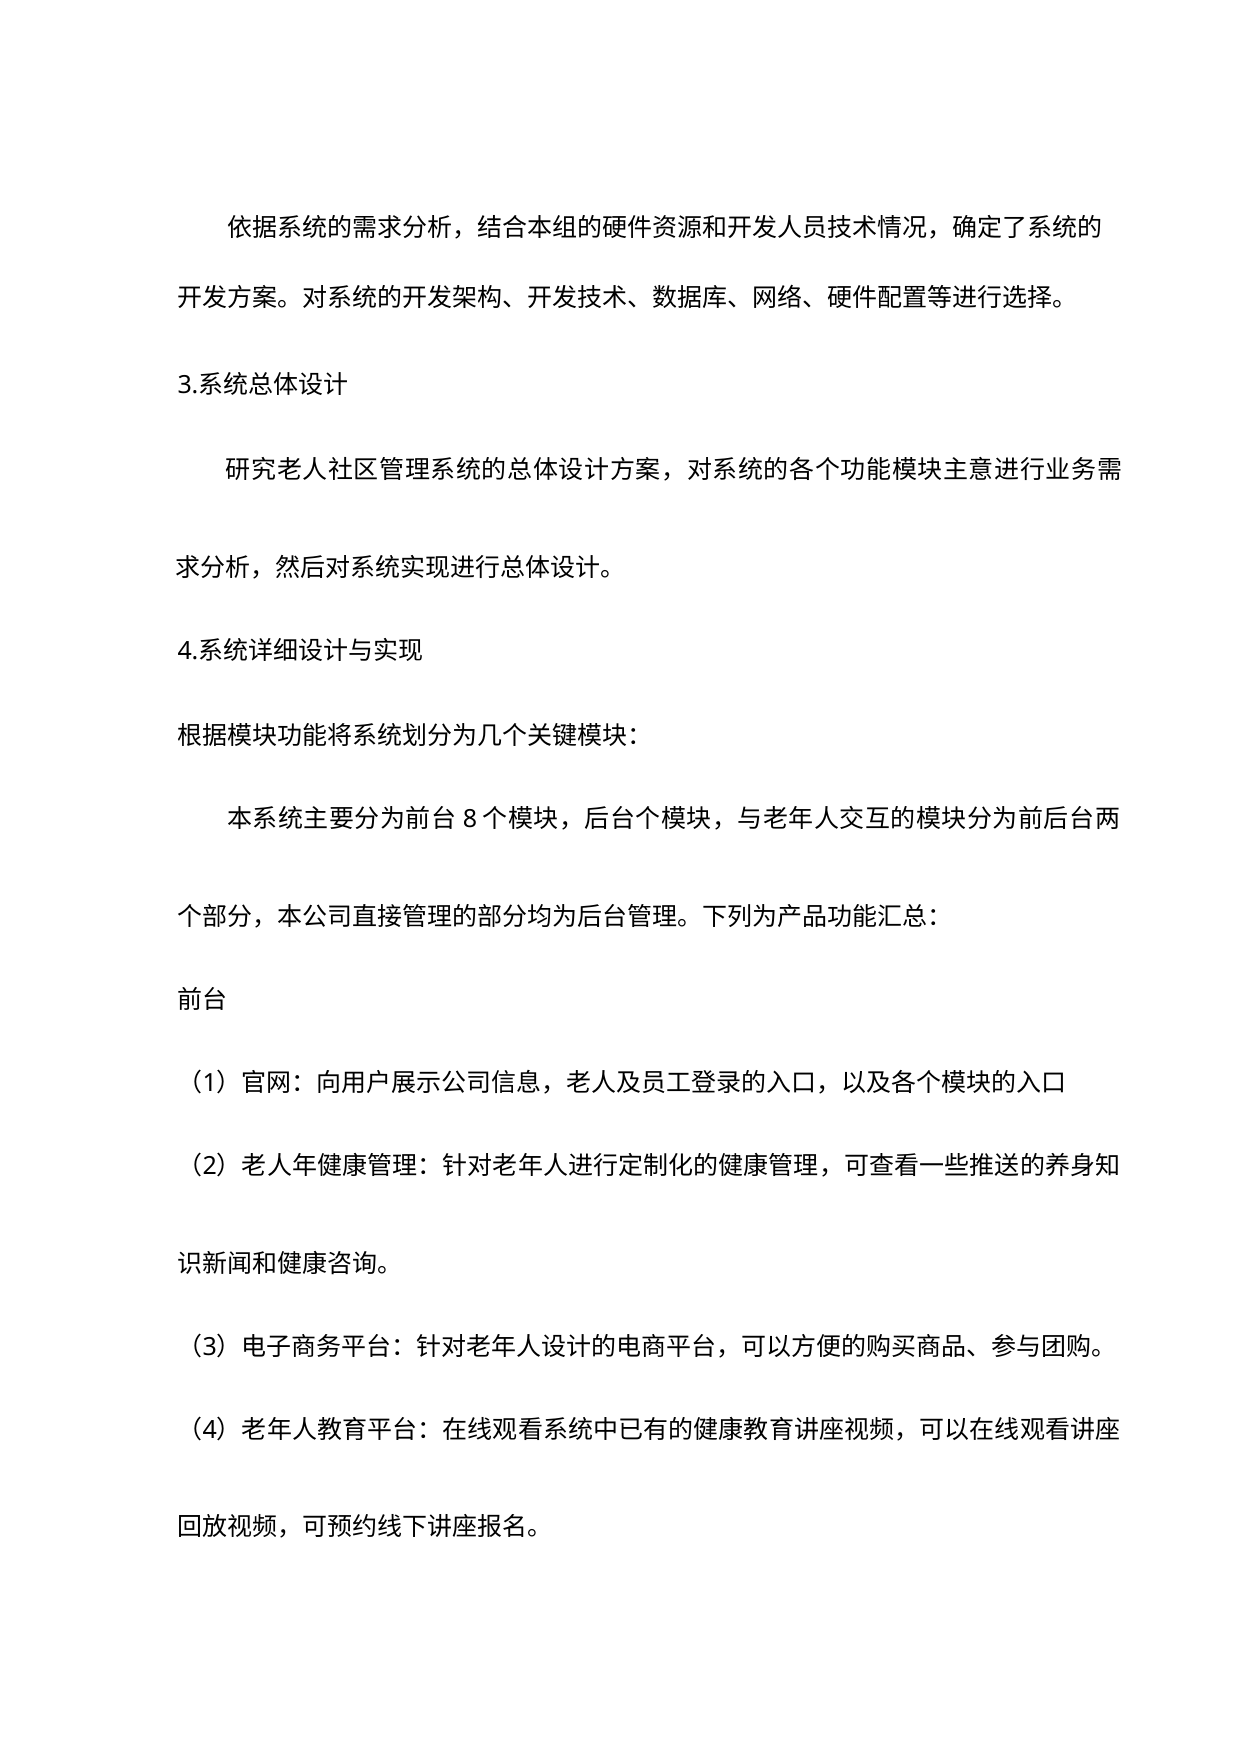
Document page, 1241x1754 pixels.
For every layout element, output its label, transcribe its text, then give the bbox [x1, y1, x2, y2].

text 依据系统的需求分析，结合本组的硬件资源和开发⼈员技术情况，确定了系统的开发⽅案。对系统的开发架构、开发技术、数据库、⽹络、硬件配置等进⾏选择。 [177, 193, 1122, 328]
text 3.系统总体设计 [177, 350, 1122, 415]
text （2）老人年健康管理：针对老年人进行定制化的健康管理，可查看一些推送的养身知识新闻和健康咨询。 [177, 1131, 1122, 1294]
text 前台 [177, 965, 1122, 1030]
text 本系统主要分为前台8个模块，后台个模块，与老年人交互的模块分为前后台两个部分，本公司直接管理的部分均为后台管理。下列为产品功能汇总： [177, 784, 1122, 947]
text （3）电子商务平台：针对老年人设计的电商平台，可以方便的购买商品、参与团购。 [177, 1312, 1122, 1377]
text 根据模块功能将系统划分为⼏个关键模块： [177, 701, 1122, 766]
text （1）官网：向用户展示公司信息，老人及员工登录的入口，以及各个模块的入口 [177, 1048, 1122, 1113]
text 4.系统详细设计与实现 [177, 616, 1122, 681]
text 研究老人社区管理系统的总体设计⽅案，对系统的各个功能模块主意进⾏业务需求分析，然后对系统实现进⾏总体设计。 [176, 435, 1122, 598]
text （4）老年人教育平台：在线观看系统中已有的健康教育讲座视频，可以在线观看讲座回放视频，可预约线下讲座报名。 [177, 1395, 1122, 1557]
